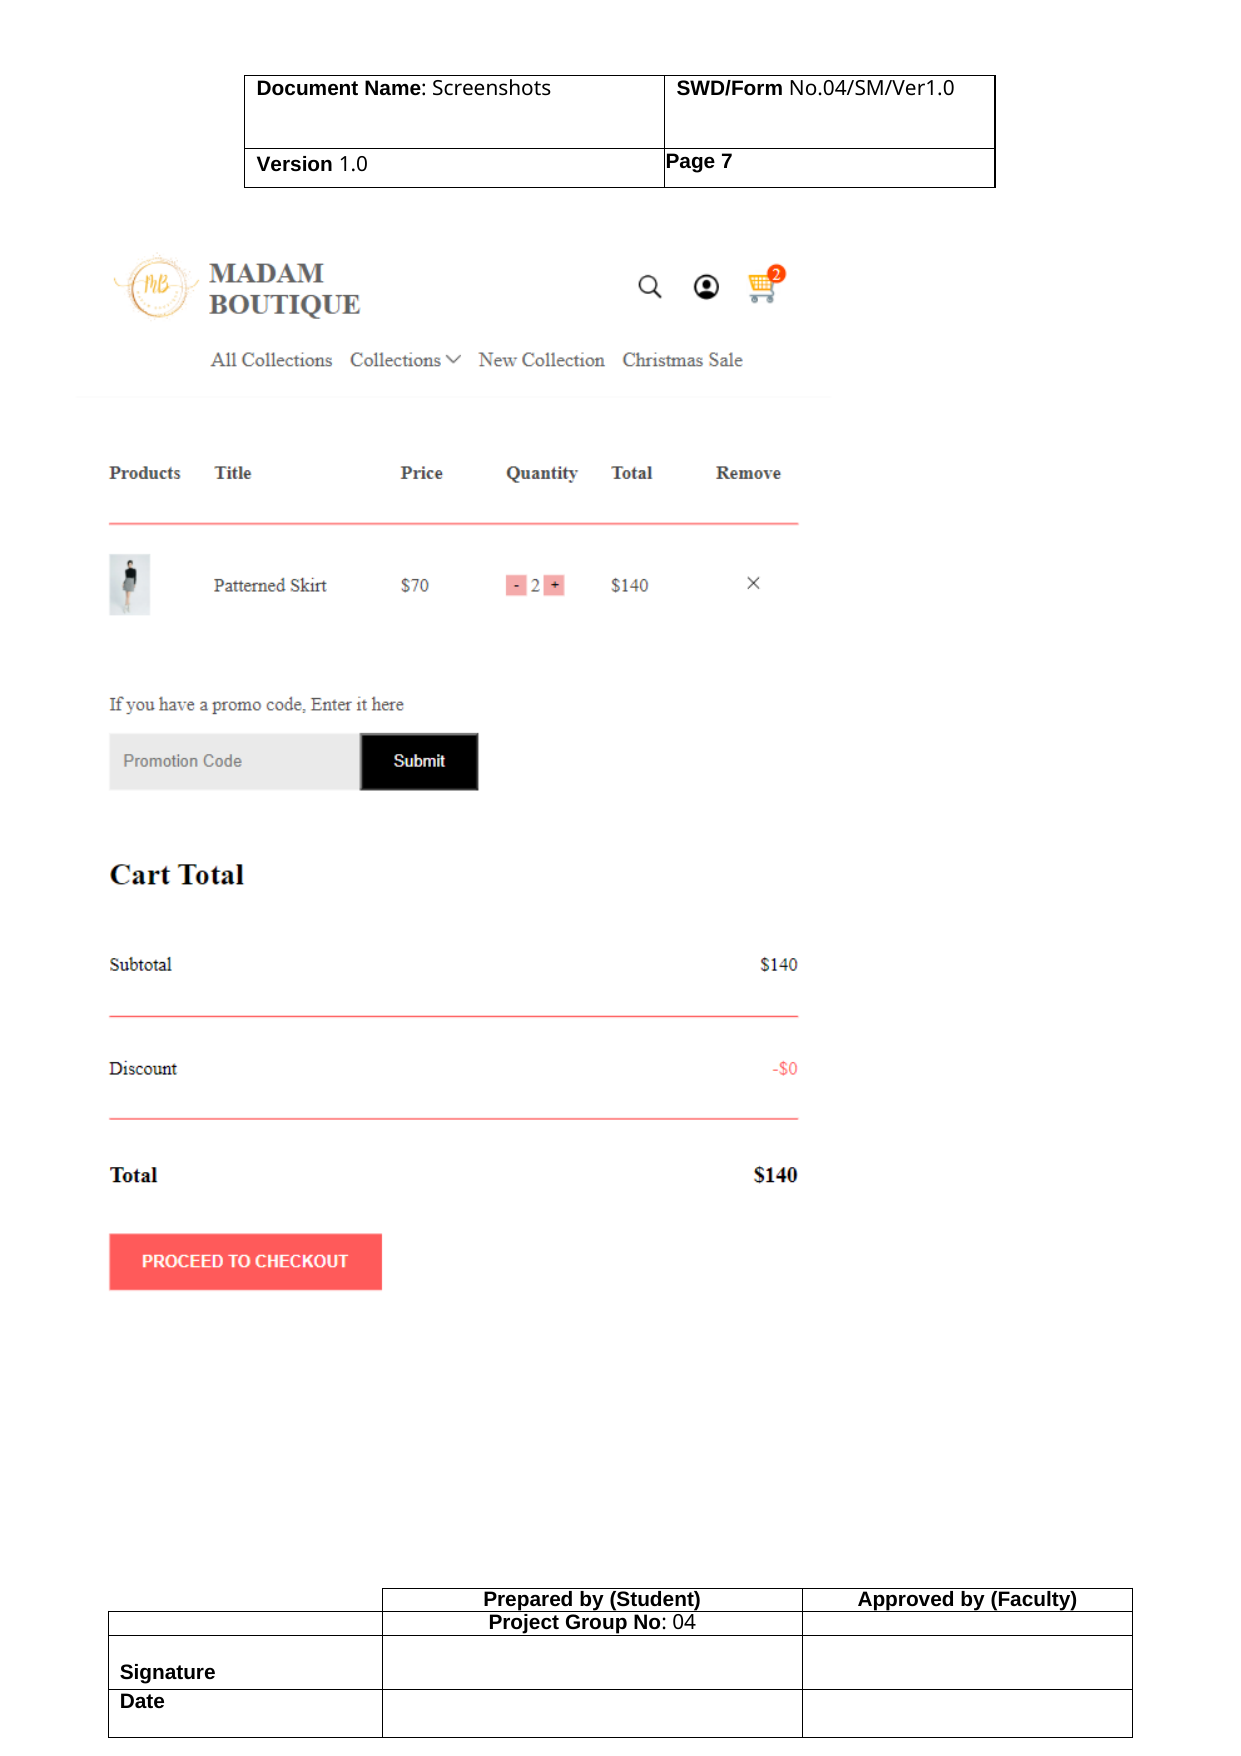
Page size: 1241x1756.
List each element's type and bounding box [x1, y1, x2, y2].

picture [75, 231, 833, 1340]
